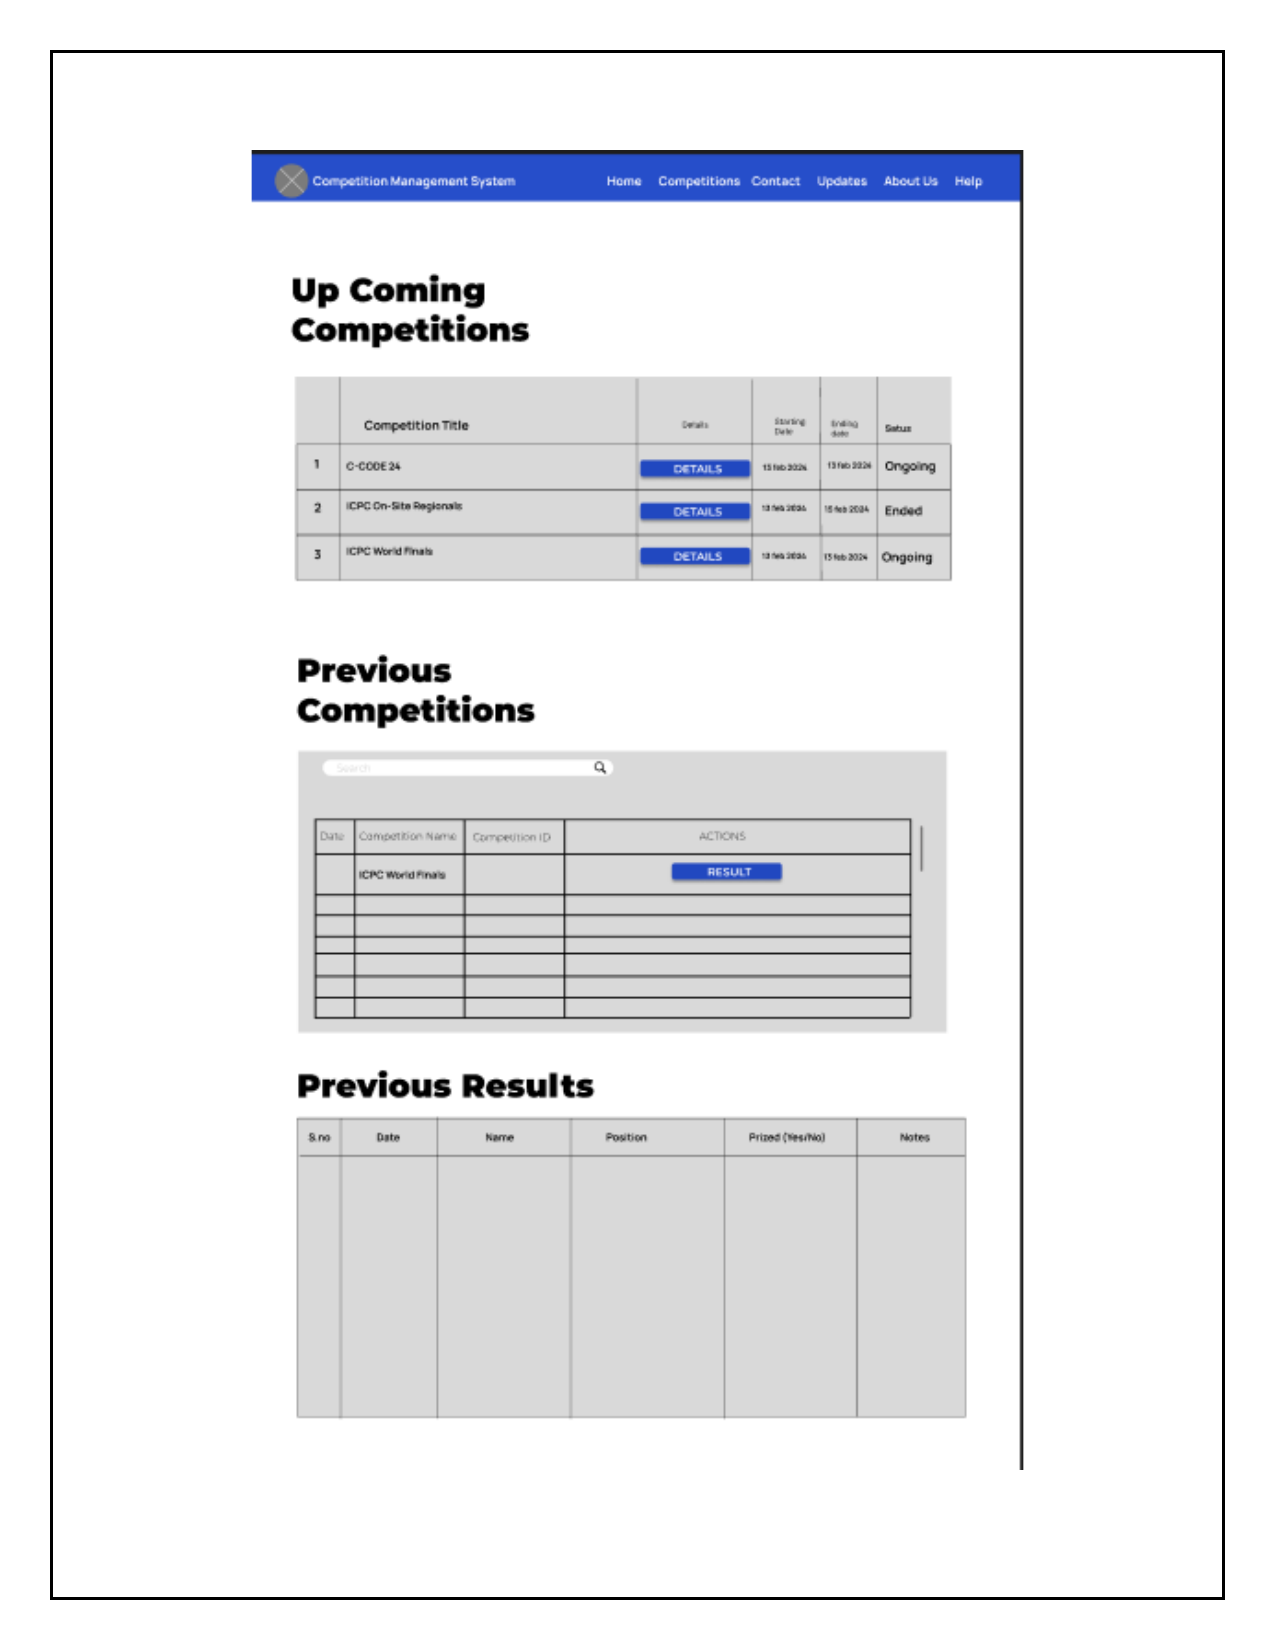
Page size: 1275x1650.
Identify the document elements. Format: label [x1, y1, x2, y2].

picture [251, 150, 1024, 1470]
